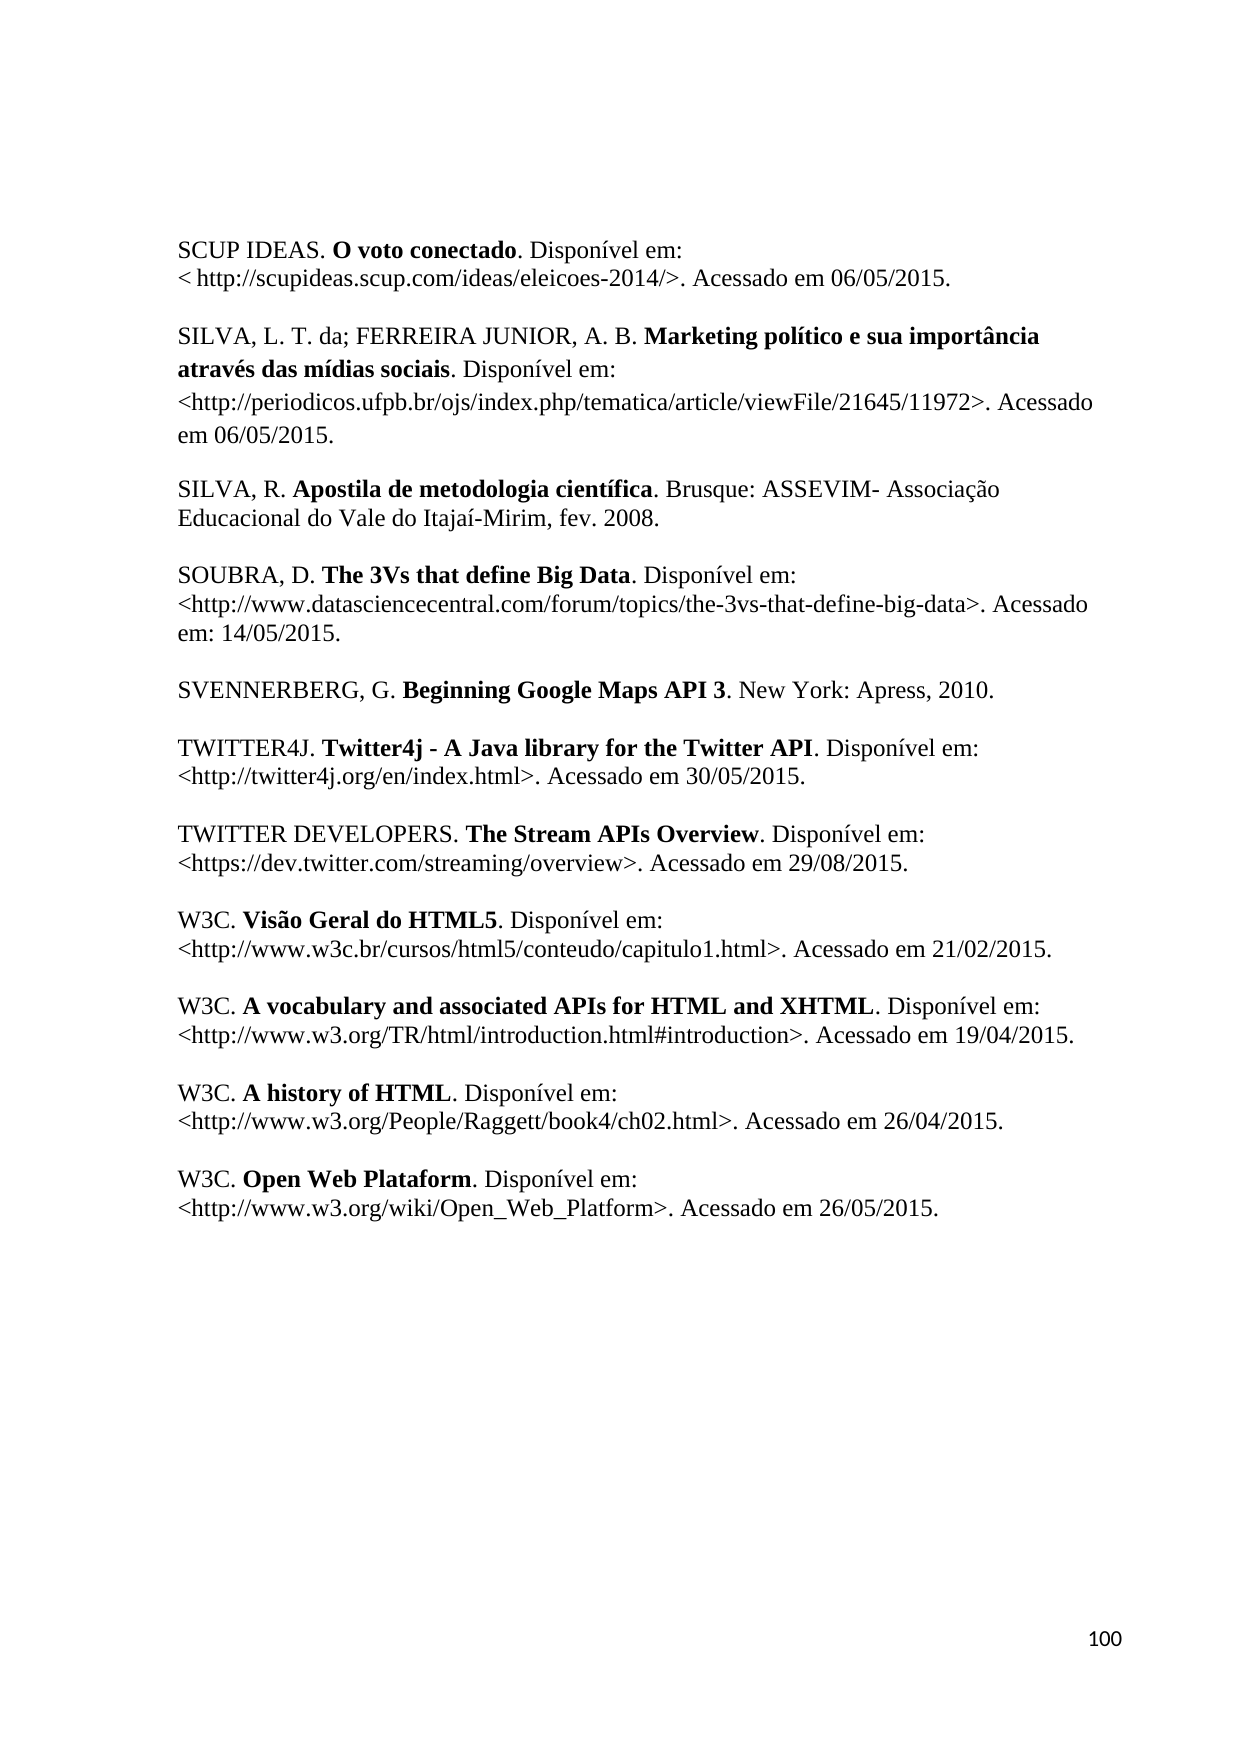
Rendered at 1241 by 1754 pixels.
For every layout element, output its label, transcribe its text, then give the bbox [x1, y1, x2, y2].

text SILVA, R. Apostila de metodologia científica. Brusque: ASSEVIM- Associação Educacional do Vale do Itajaí-Mirim, fev. 2008. [177, 474, 1122, 531]
text < http://scupideas.scup.com/ideas/eleicoes-2014/>. Acessado em 06/05/2015. [177, 263, 1122, 292]
text SOUBRA, D. The 3Vs that define Big Data. Disponível em: <http://www.datasciencecentral.com/forum/topics/the-3vs-that-define-big-data>. Acessado em: 14/05/2015. [177, 560, 1122, 646]
text TWITTER4J. Twitter4j - A Java library for the Twitter API. Disponível em: <http://twitter4j.org/en/index.html>. Acessado em 30/05/2015. [177, 733, 1122, 790]
text SCUP IDEAS. O voto conectado. Disponível em: [177, 235, 1122, 263]
text W3C. Open Web Plataform. Disponível em: <http://www.w3.org/wiki/Open_Web_Platform>. Acessado em 26/05/2015. [177, 1164, 1122, 1221]
text W3C. Visão Geral do HTML5. Disponível em: <http://www.w3c.br/cursos/html5/conteudo/capitulo1.html>. Acessado em 21/02/2015. [177, 905, 1122, 963]
text TWITTER DEVELOPERS. The Stream APIs Overview. Disponível em: <https://dev.twitter.com/streaming/overview>. Acessado em 29/08/2015. [177, 819, 1122, 876]
text W3C. A history of HTML. Disponível em: <http://www.w3.org/People/Raggett/book4/ch02.html>. Acessado em 26/04/2015. [177, 1078, 1122, 1135]
text SILVA, L. T. da; FERREIRA JUNIOR, A. B. Marketing político e sua importância através das mídias sociais. Disponível em: <http://periodicos.ufpb.br/ojs/index.php/tematica/article/viewFile/21645/11972>. Acessado em 06/05/2015. [177, 321, 1122, 449]
text SVENNERBERG, G. Beginning Google Maps API 3. New York: Apress, 2010. [177, 675, 1122, 704]
text W3C. A vocabulary and associated APIs for HTML and XHTML. Disponível em: <http://www.w3.org/TR/html/introduction.html#introduction>. Acessado em 19/04/2015. [177, 991, 1122, 1049]
